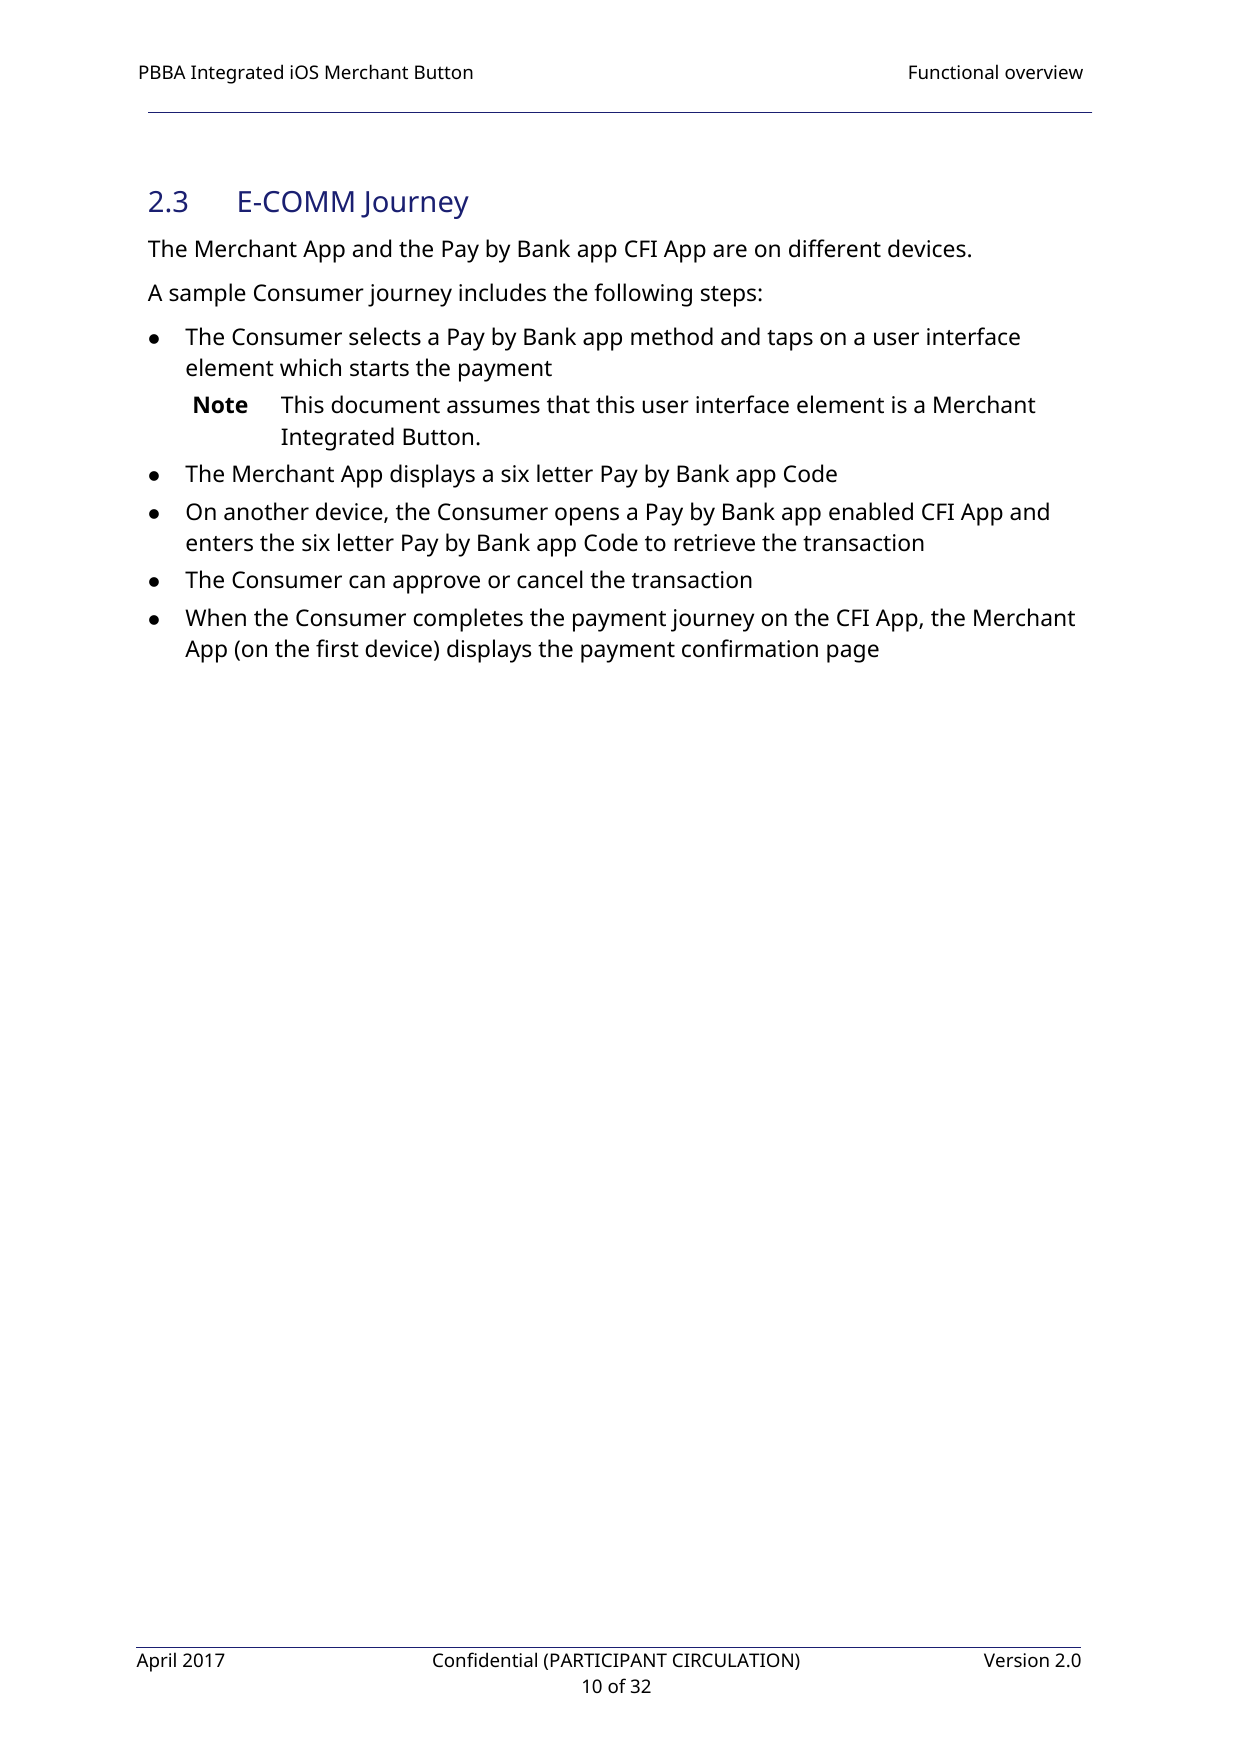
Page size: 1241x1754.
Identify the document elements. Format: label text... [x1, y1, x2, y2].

text A sample Consumer journey includes the following steps: [148, 277, 1092, 308]
list The Merchant App displays a six letter Pay by Bank app Code [148, 458, 1092, 489]
list The Consumer can approve or cancel the transaction [148, 564, 1092, 596]
subtitle E-COMM Journey [148, 181, 1092, 221]
text The Merchant App and the Pay by Bank app CFI App are on different devices. [148, 233, 1092, 264]
text This document assumes that this user interface element is a Merchant Integrated Button. [192, 389, 1092, 452]
list On another device, the Consumer opens a Pay by Bank app enabled CFI App and enters the six letter Pay by Bank app Code to retrieve the transaction [148, 496, 1092, 558]
list The Consumer selects a Pay by Bank app method and taps on a user interface element which starts the payment [148, 321, 1092, 383]
list When the Consumer completes the payment journey on the CFI App, the Merchant App (on the first device) displays the payment confirmation page [148, 602, 1092, 664]
